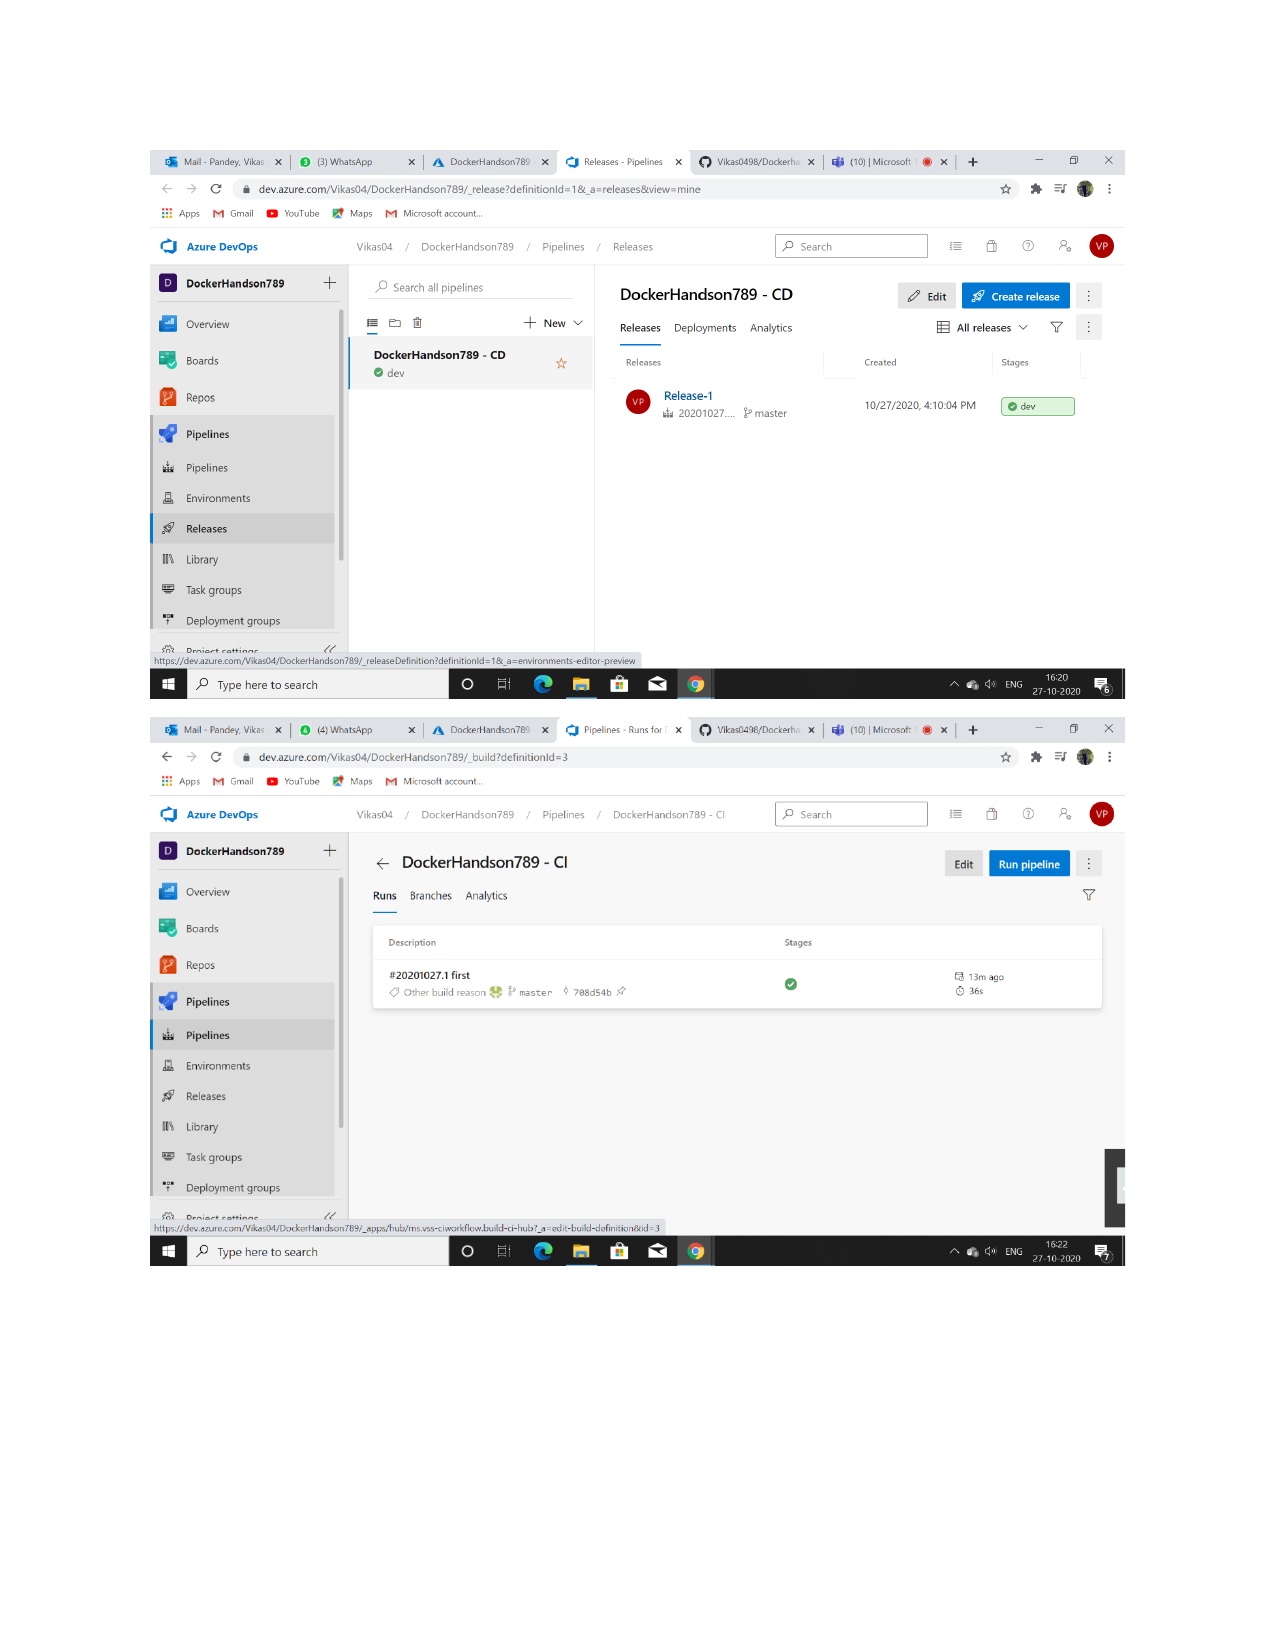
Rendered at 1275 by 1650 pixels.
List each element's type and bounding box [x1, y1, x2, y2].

picture [150, 150, 1125, 699]
picture [150, 717, 1125, 1266]
